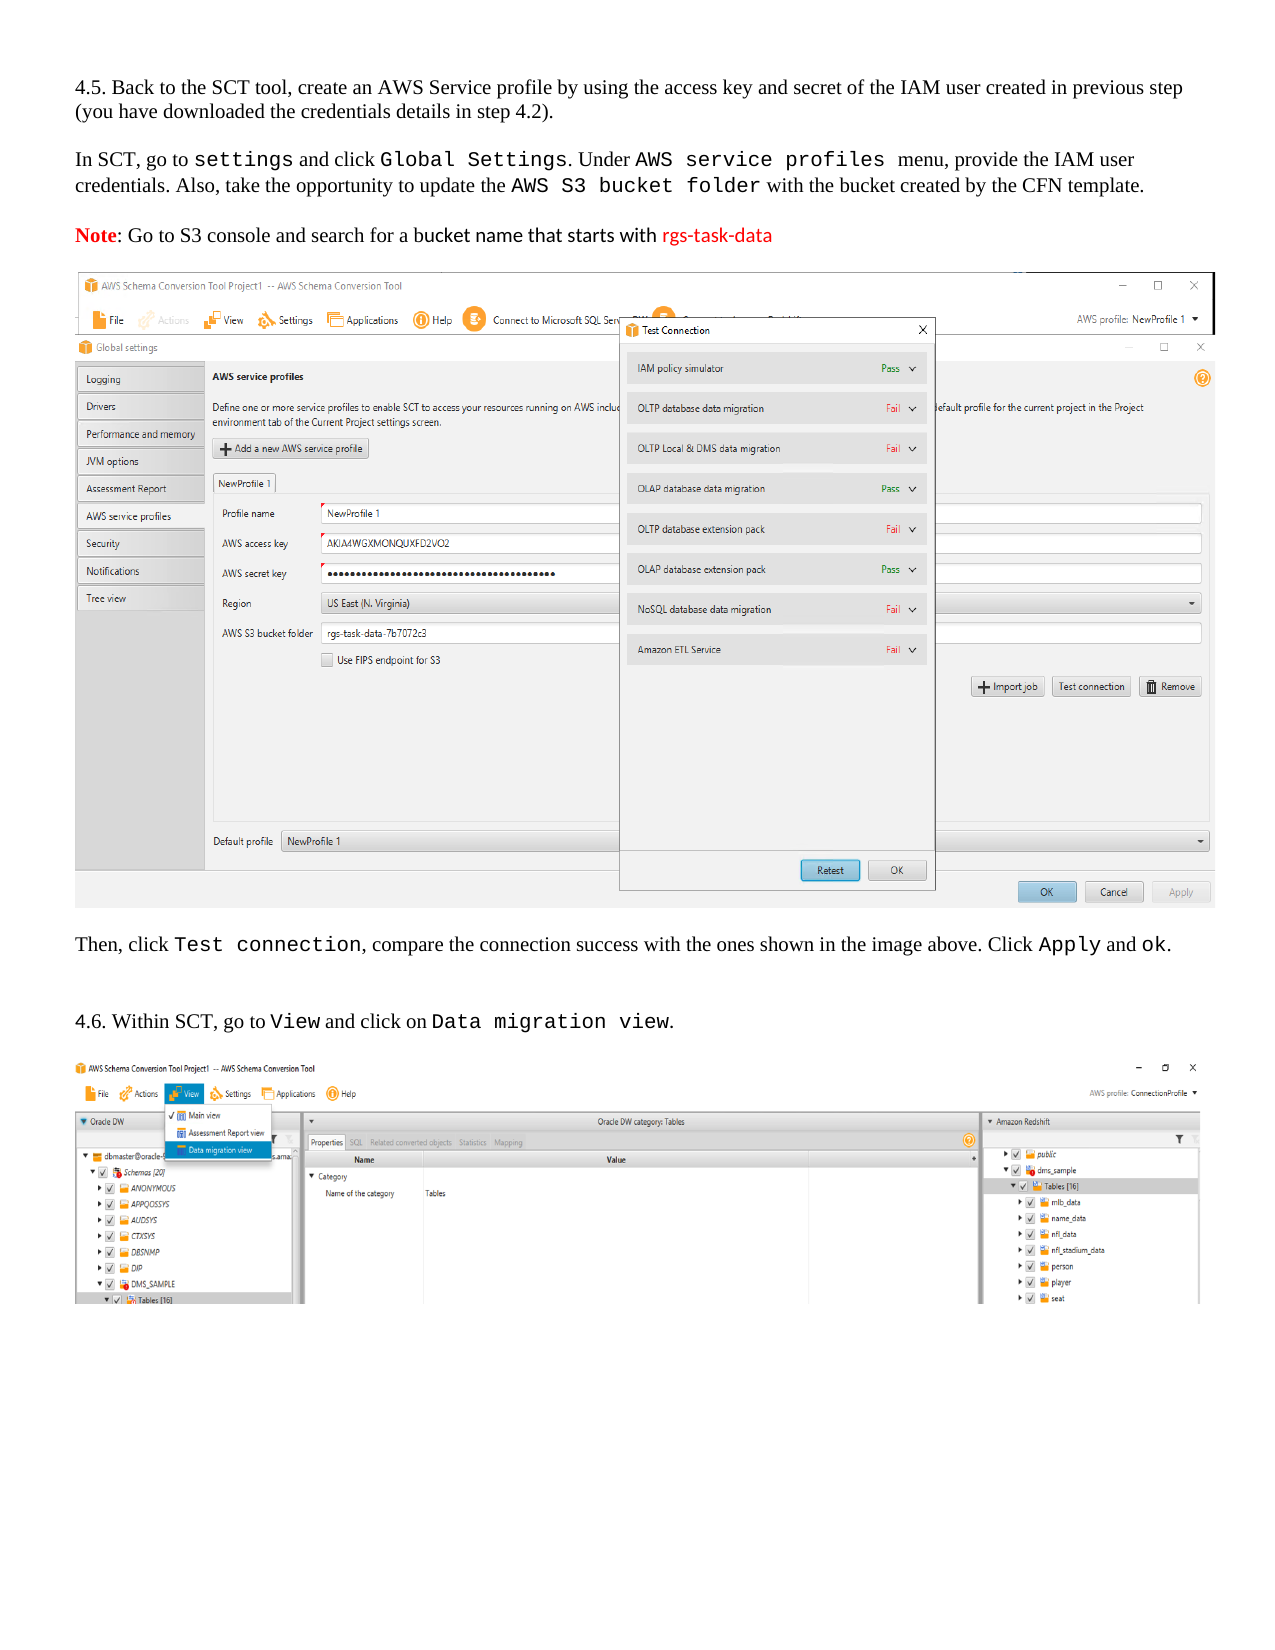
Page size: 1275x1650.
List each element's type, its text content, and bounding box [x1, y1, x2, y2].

text 4.6. Within SCT, go to View and click on Data migration view. [75, 1008, 1200, 1035]
text 4.5. Back to the SCT tool, create an AWS Service profile by using the access key and secret of the IAM user created in previous step (you have downloaded the credentials details in step 4.2). [75, 75, 1200, 123]
text Then, click Test connection, compare the connection success with the ones shown in the image above. Click Apply and ok. [75, 932, 1200, 957]
picture [75, 272, 1216, 908]
picture [75, 1060, 1200, 1304]
text Note: Go to S3 console and search for a bucket name that starts with rgs-task-data [75, 223, 1200, 248]
text In SCT, go to settings and click Global Settings. Under AWS service profiles menu, provide the IAM user credentials. Also, take the opportunity to update the AWS S3 bucket folder with the bucket created by the CFN template. [75, 147, 1200, 199]
